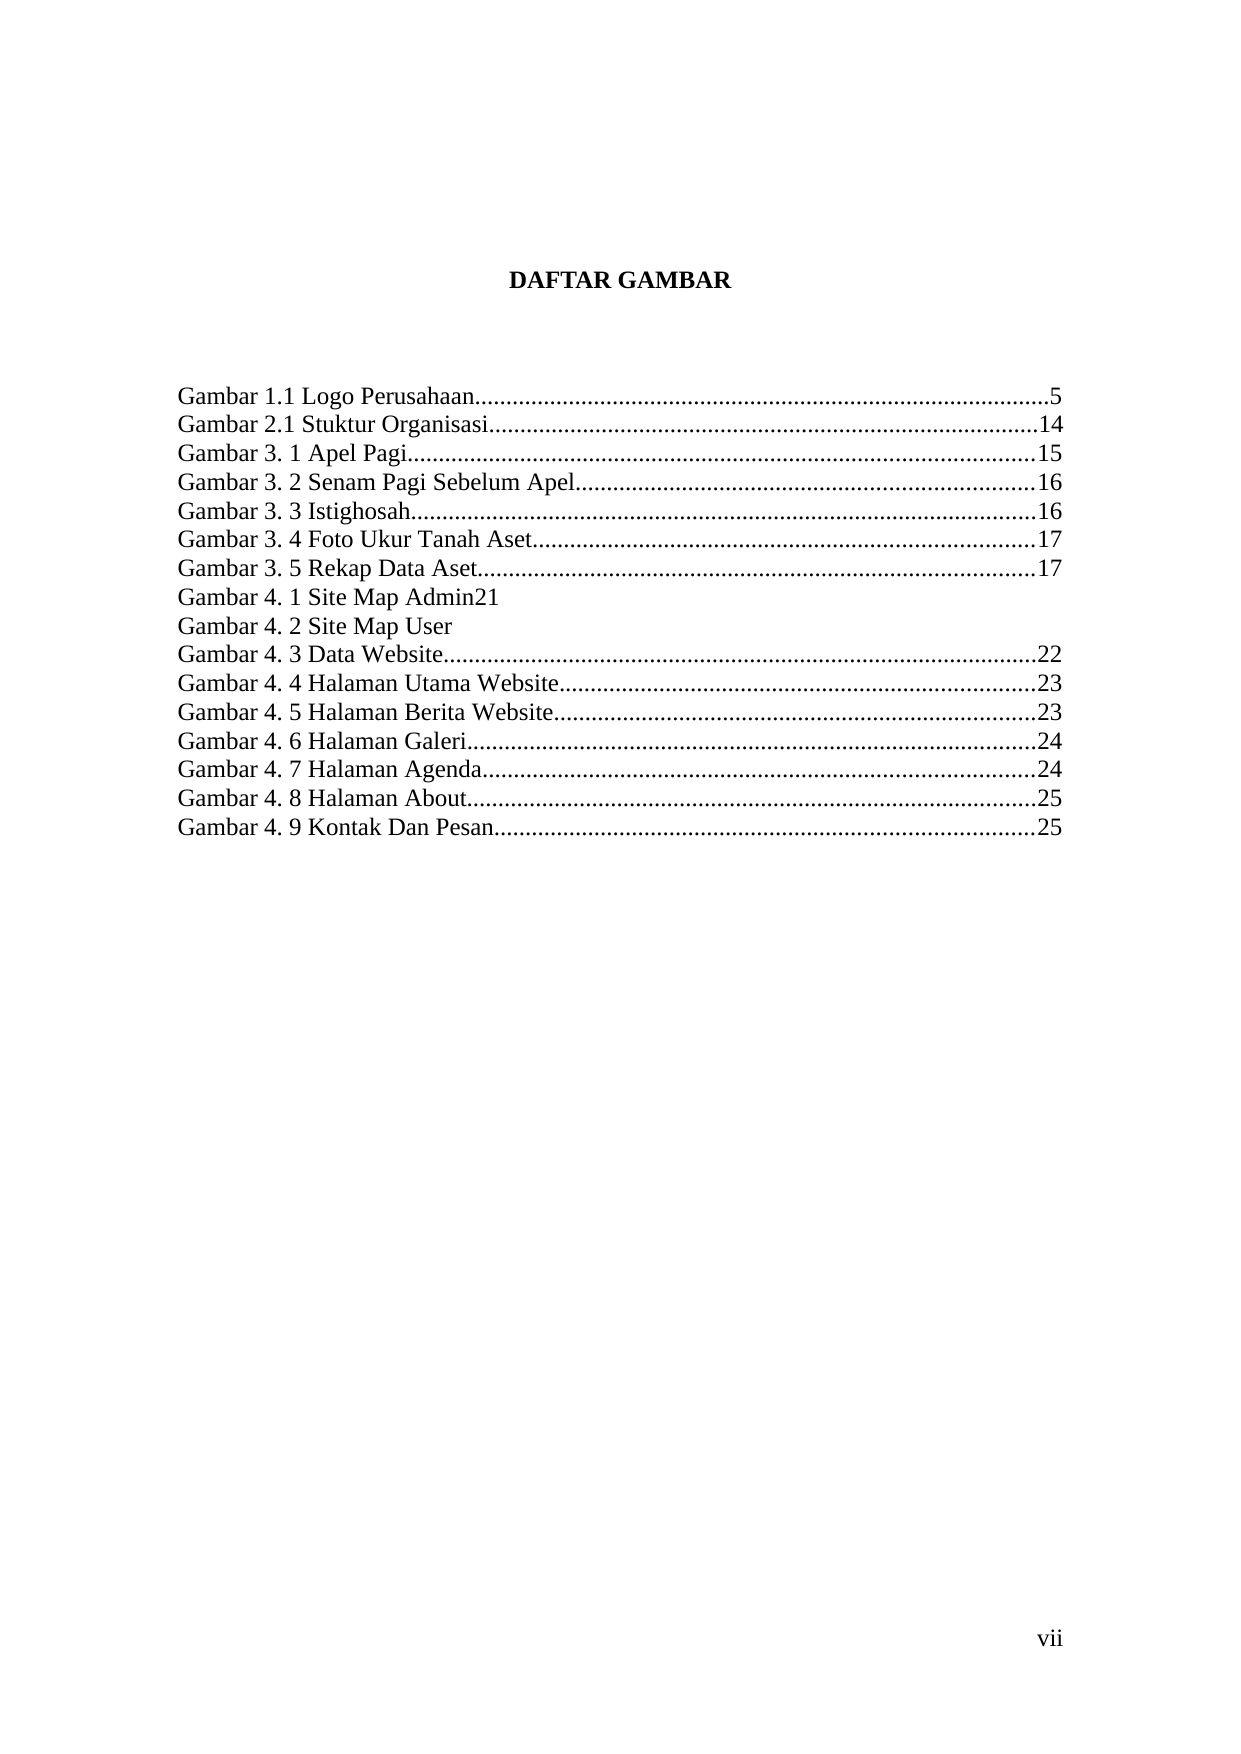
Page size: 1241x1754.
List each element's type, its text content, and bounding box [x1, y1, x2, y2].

text Gambar 4. 9 Kontak Dan Pesan 25 [177, 812, 1063, 841]
text Gambar 4. 2 Site Map User 22 [177, 611, 1063, 639]
text Gambar 3. 2 Senam Pagi Sebelum Apel 16 [177, 467, 1063, 496]
text Gambar 4. 8 Halaman About 25 [177, 783, 1063, 812]
text Gambar 4. 5 Halaman Berita Website 23 [177, 697, 1063, 726]
subtitle DAFTAR GAMBAR [177, 265, 1063, 294]
text Gambar 3. 3 Istighosah 16 [177, 496, 1063, 524]
text Gambar 4. 7 Halaman Agenda 24 [177, 754, 1063, 783]
text Gambar 3. 4 Foto Ukur Tanah Aset. 17 [177, 524, 1063, 553]
text Gambar 4. 6 Halaman Galeri. 24 [177, 726, 1063, 754]
text Gambar 4. 4 Halaman Utama Website. 23 [177, 668, 1063, 697]
text Gambar 3. 5 Rekap Data Aset. 17 [177, 553, 1063, 582]
text Gambar 4. 1 Site Map Admin 21 [177, 582, 1063, 611]
text Gambar 3. 1 Apel Pagi 15 [177, 438, 1063, 467]
text Gambar 1.1 Logo Perusahaan............................................................................................5 [177, 381, 1063, 409]
text Gambar 2.1 Stuktur Organisasi........................................................................................14 [177, 409, 1078, 438]
text Gambar 4. 3 Data Website 22 [177, 639, 1063, 668]
